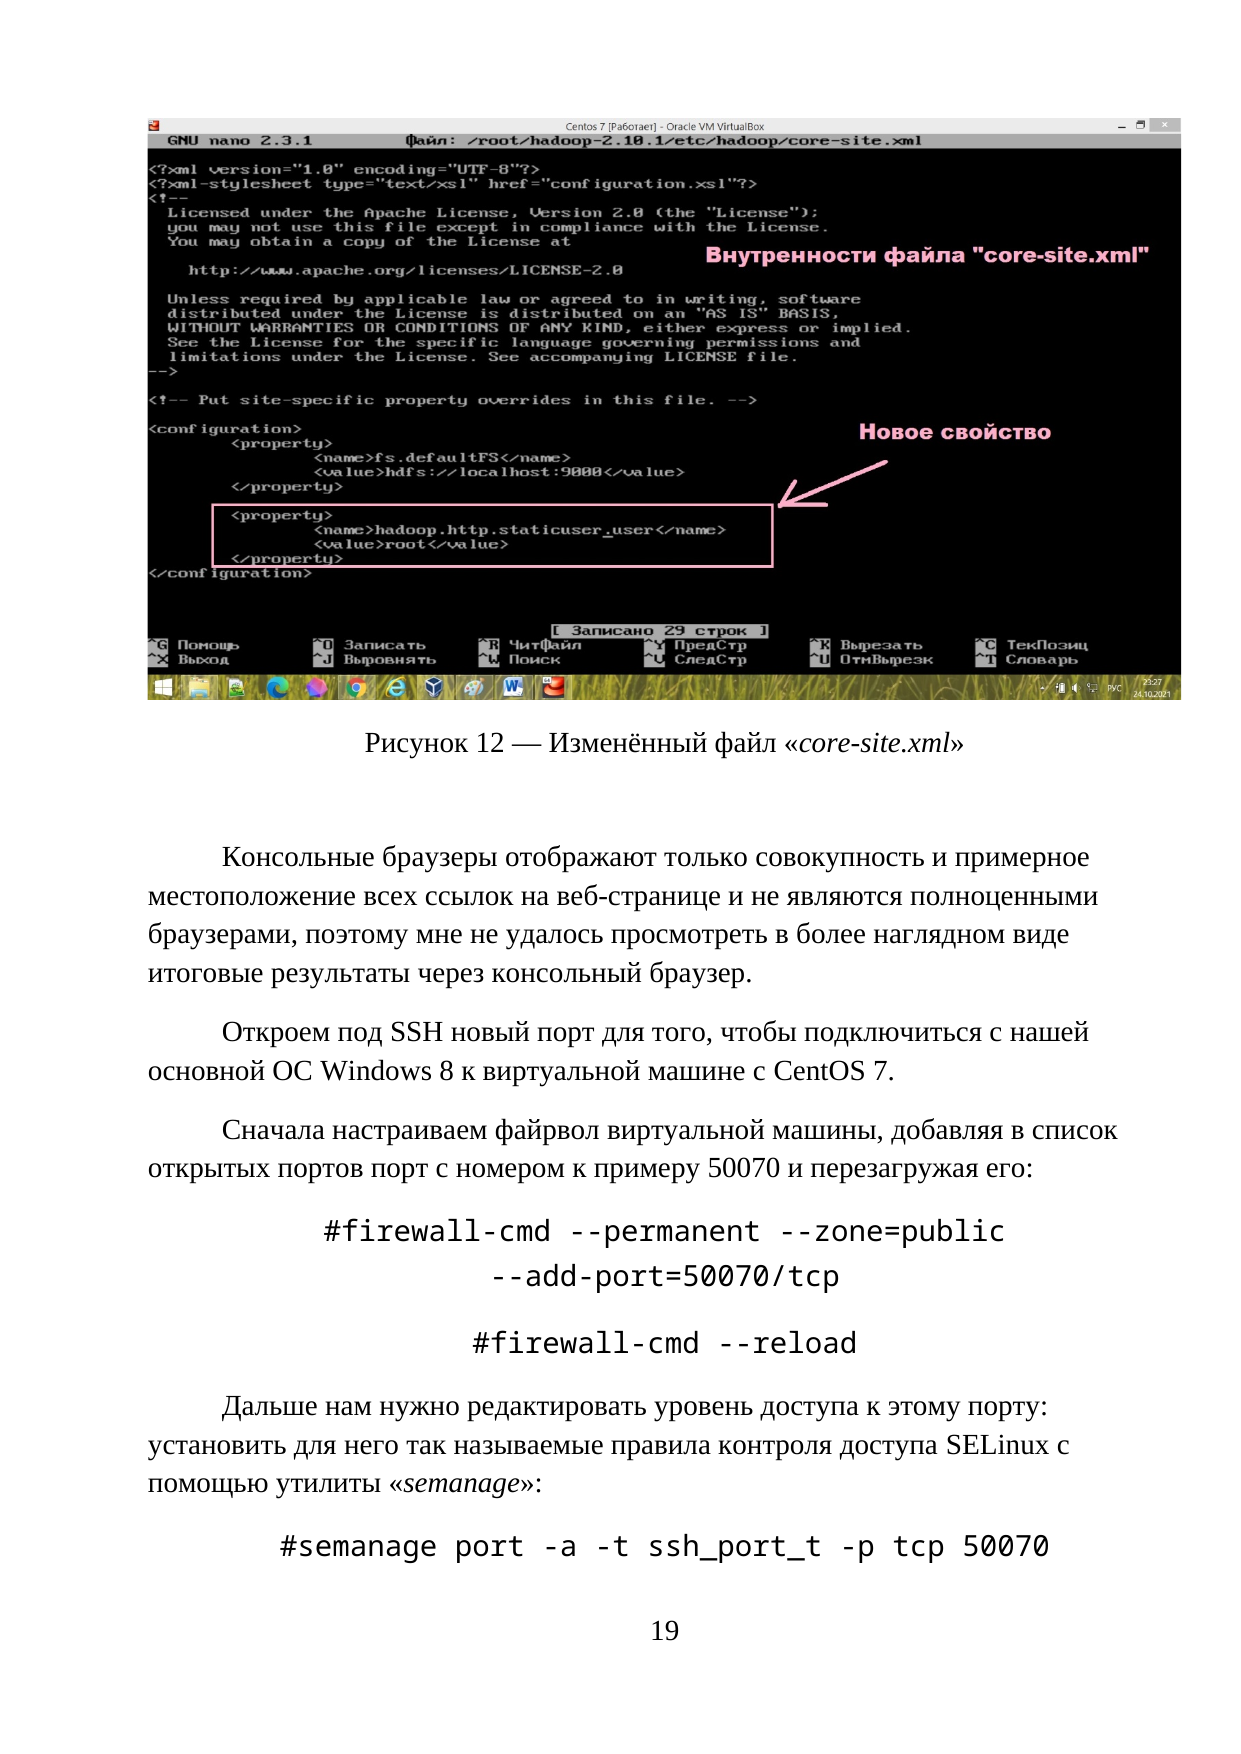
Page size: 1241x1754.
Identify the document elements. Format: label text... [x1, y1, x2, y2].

text Рисунок 12 — Изменённый файл «core-site.xml» [148, 725, 1181, 759]
text Консольные браузеры отображают только совокупность и примерное местоположение всех ссылок на веб-странице и не являются полноценными браузерами, поэтому мне не удалось просмотреть в более наглядном виде итоговые результаты через консольный браузер. [148, 839, 1181, 988]
text #firewall-cmd --permanent --zone=public --add-port=50070/tcp [148, 1210, 1181, 1295]
picture [147, 118, 1182, 700]
text Сначала настраиваем файрвол виртуальной машины, добавляя в список открытых портов порт с номером к примеру 50070 и перезагружая его: [148, 1112, 1181, 1184]
text #semanage port -a -t ssh_port_t -p tcp 50070 [148, 1525, 1181, 1564]
text Откроем под SSH новый порт для того, чтобы подключиться с нашей основной ОС Windows 8 к виртуальной машине с CentOS 7. [148, 1014, 1181, 1086]
text Дальше нам нужно редактировать уровень доступа к этому порту: установить для него так называемые правила контроля доступа SELinux с помощью утилиты «semanage»: [148, 1388, 1181, 1499]
text #firewall-cmd --reload [148, 1322, 1181, 1362]
